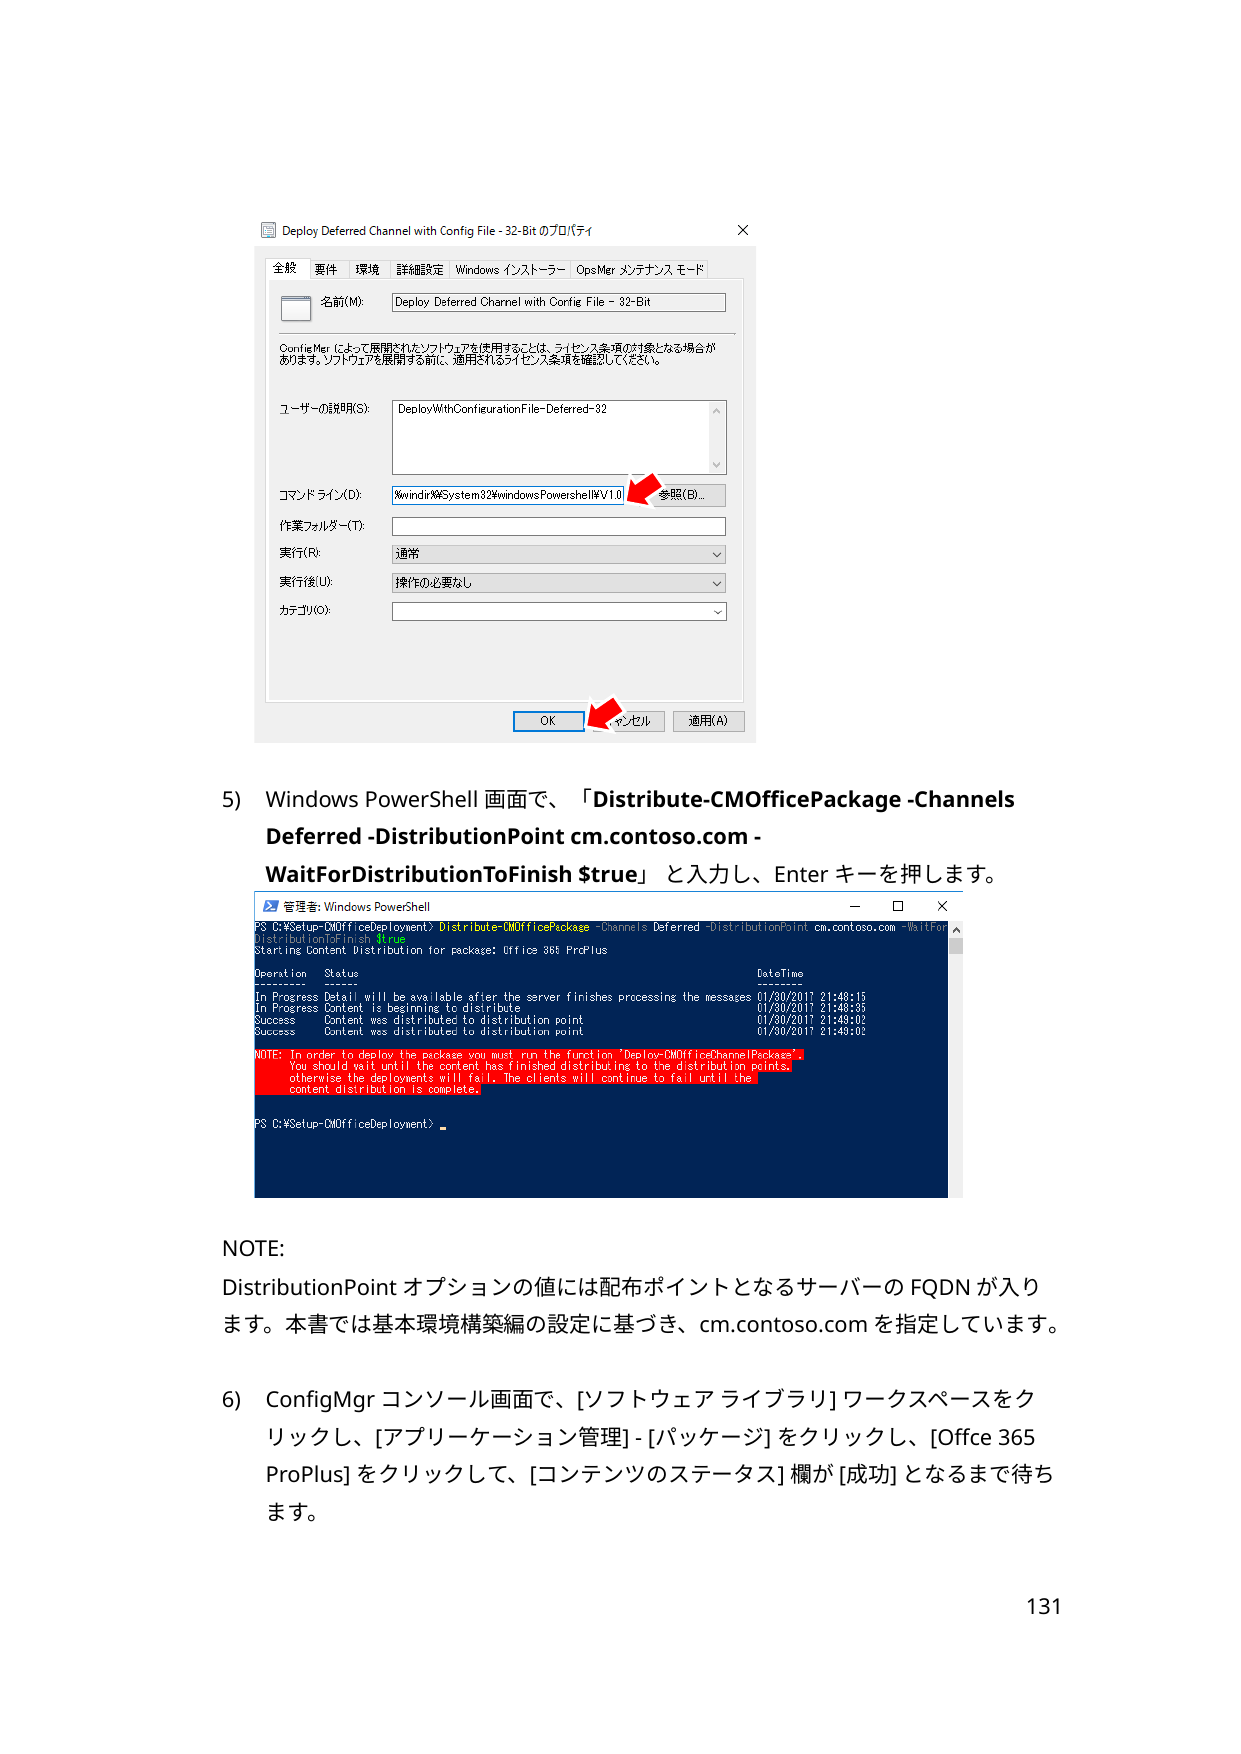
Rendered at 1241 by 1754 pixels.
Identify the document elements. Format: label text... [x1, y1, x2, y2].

picture [254, 891, 963, 1198]
text DistributionPoint オプションの値には配布ポイントとなるサーバーの FQDN が入ります。本書では基本環境構築編の設定に基づき、cm.contoso.com を指定しています。 [222, 1267, 1063, 1342]
list ConfigMgr コンソール画面で、[ソフトウェア ライブラリ] ワークスペースをクリックし、[アプリーケーション管理] - [パッケージ] をクリックし、[Offce 365 ProPlus] をクリックして、[コンテンツのステータス] 欄が [成功] となるまで待ちます。 [222, 1379, 1063, 1529]
picture [254, 216, 757, 743]
text NOTE: [222, 1229, 1063, 1267]
list Windows PowerShell 画面で、「Distribute-CMOfficePackage -Channels Deferred -DistributionPoint cm.contoso.com -WaitForDistributionToFinish $true」 と入力し、Enter キーを押します。 [222, 779, 1063, 892]
